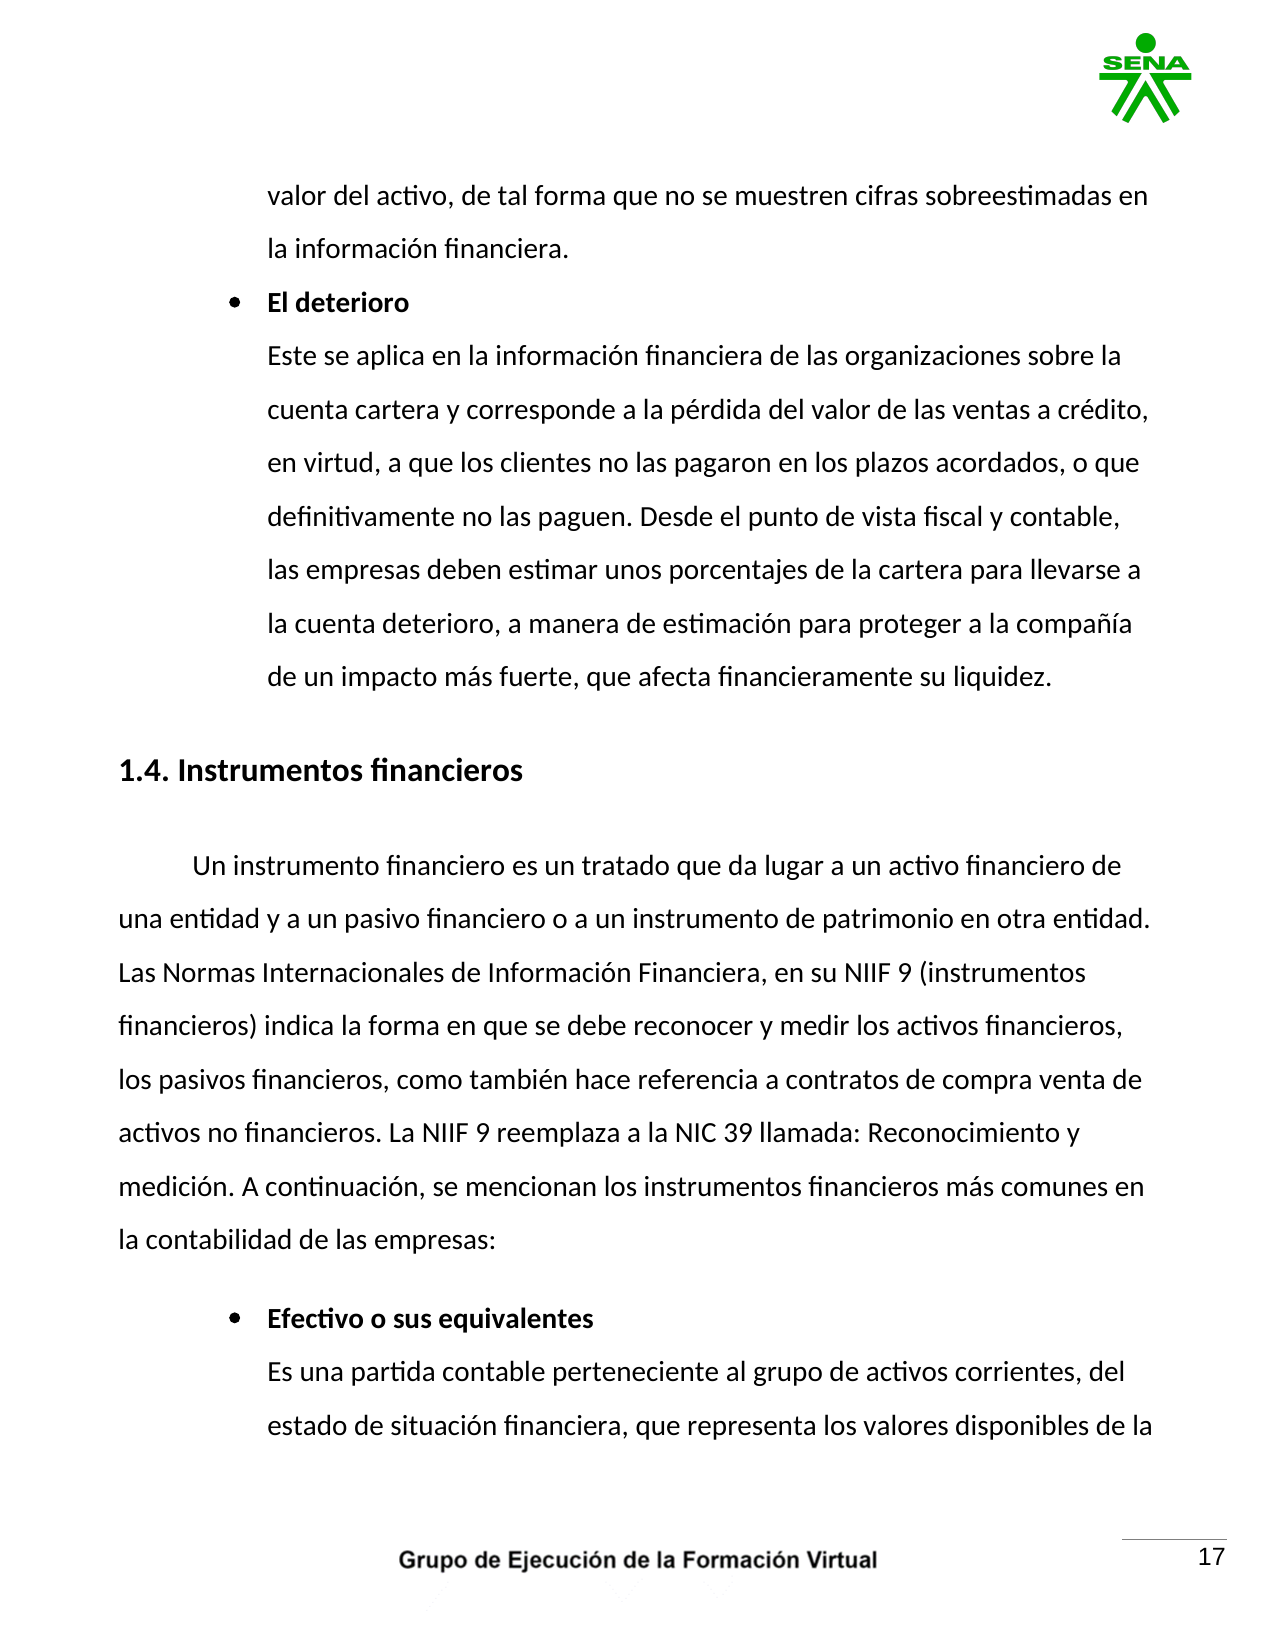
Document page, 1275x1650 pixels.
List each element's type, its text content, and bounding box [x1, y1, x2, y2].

subtitle Instrumentos financieros [118, 749, 1157, 790]
list Efectivo o sus equivalentes [229, 1300, 1157, 1335]
picture [1099, 33, 1192, 123]
list El deterioro [229, 284, 1157, 320]
text Un instrumento financiero es un tratado que da lugar a un activo financiero de una entidad y a un pasivo financiero o a un instrumento de patrimonio en otra entidad. Las Normas Internacionales de Información Financiera, en su NIIF 9 (instrumentos financieros) indica la forma en que se debe reconocer y medir los activos financieros, los pasivos financieros, como también hace referencia a contratos de compra venta de activos no financieros. La NIIF 9 reemplaza a la NIC 39 llamada: Reconocimiento y medición. A continuación, se mencionan los instrumentos financieros más comunes en la contabilidad de las empresas: [118, 847, 1157, 1257]
picture [0, 1500, 1275, 1611]
list Este se aplica en la información financiera de las organizaciones sobre la cuenta cartera y corresponde a la pérdida del valor de las ventas a crédito, en virtud, a que los clientes no las pagaron en los plazos acordados, o que definitivamente no las paguen. Desde el punto de vista fiscal y contable, las empresas deben estimar unos porcentajes de la cartera para llevarse a la cuenta deterioro, a manera de estimación para proteger a la compañía de un impacto más fuerte, que afecta financieramente su liquidez. [267, 337, 1157, 694]
